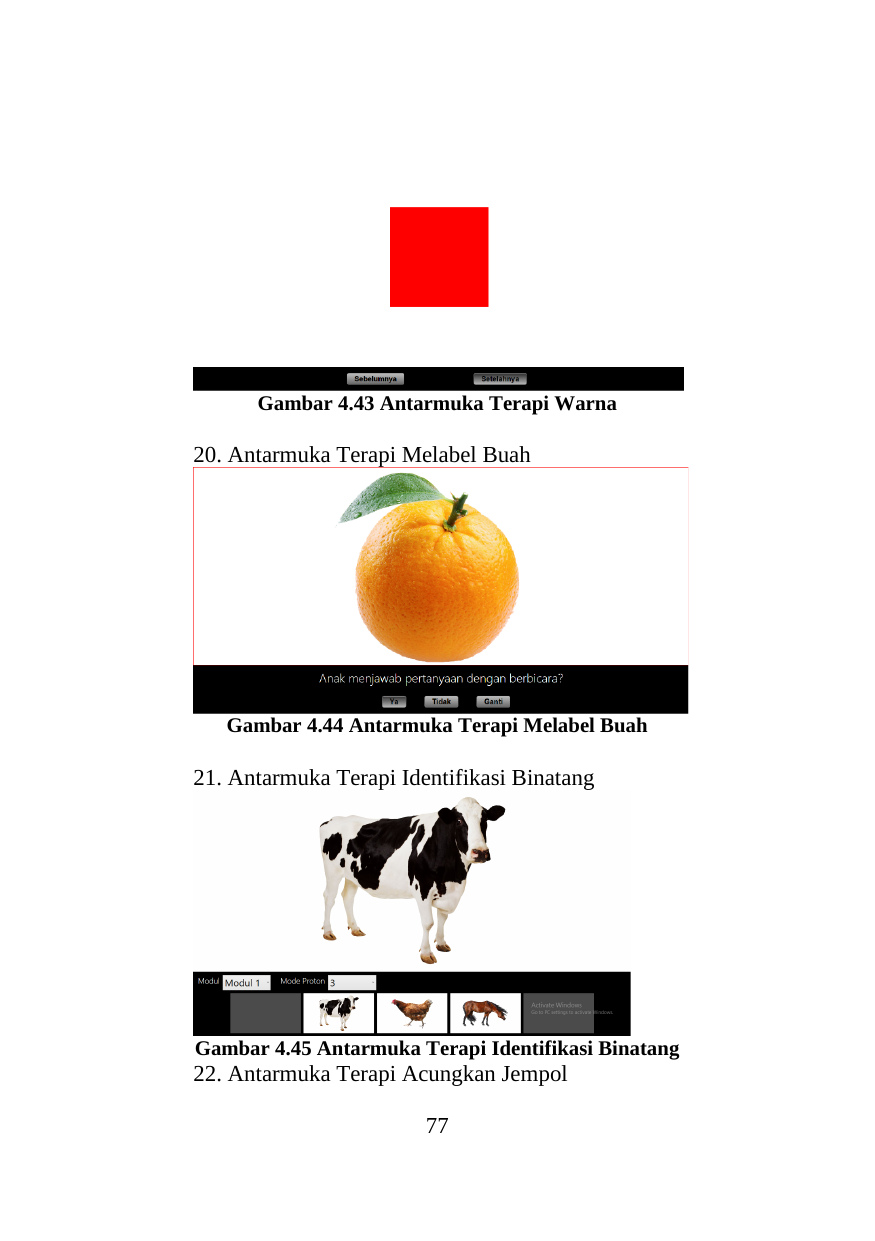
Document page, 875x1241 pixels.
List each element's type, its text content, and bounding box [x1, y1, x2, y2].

picture [193, 467, 689, 714]
picture [193, 147, 684, 391]
text 20. Antarmuka Terapi Melabel Buah [193, 441, 756, 468]
text 22. Antarmuka Terapi Acungkan Jempol [193, 1060, 756, 1086]
text 21. Antarmuka Terapi Identifikasi Binatang [193, 764, 756, 790]
picture [193, 790, 631, 1036]
